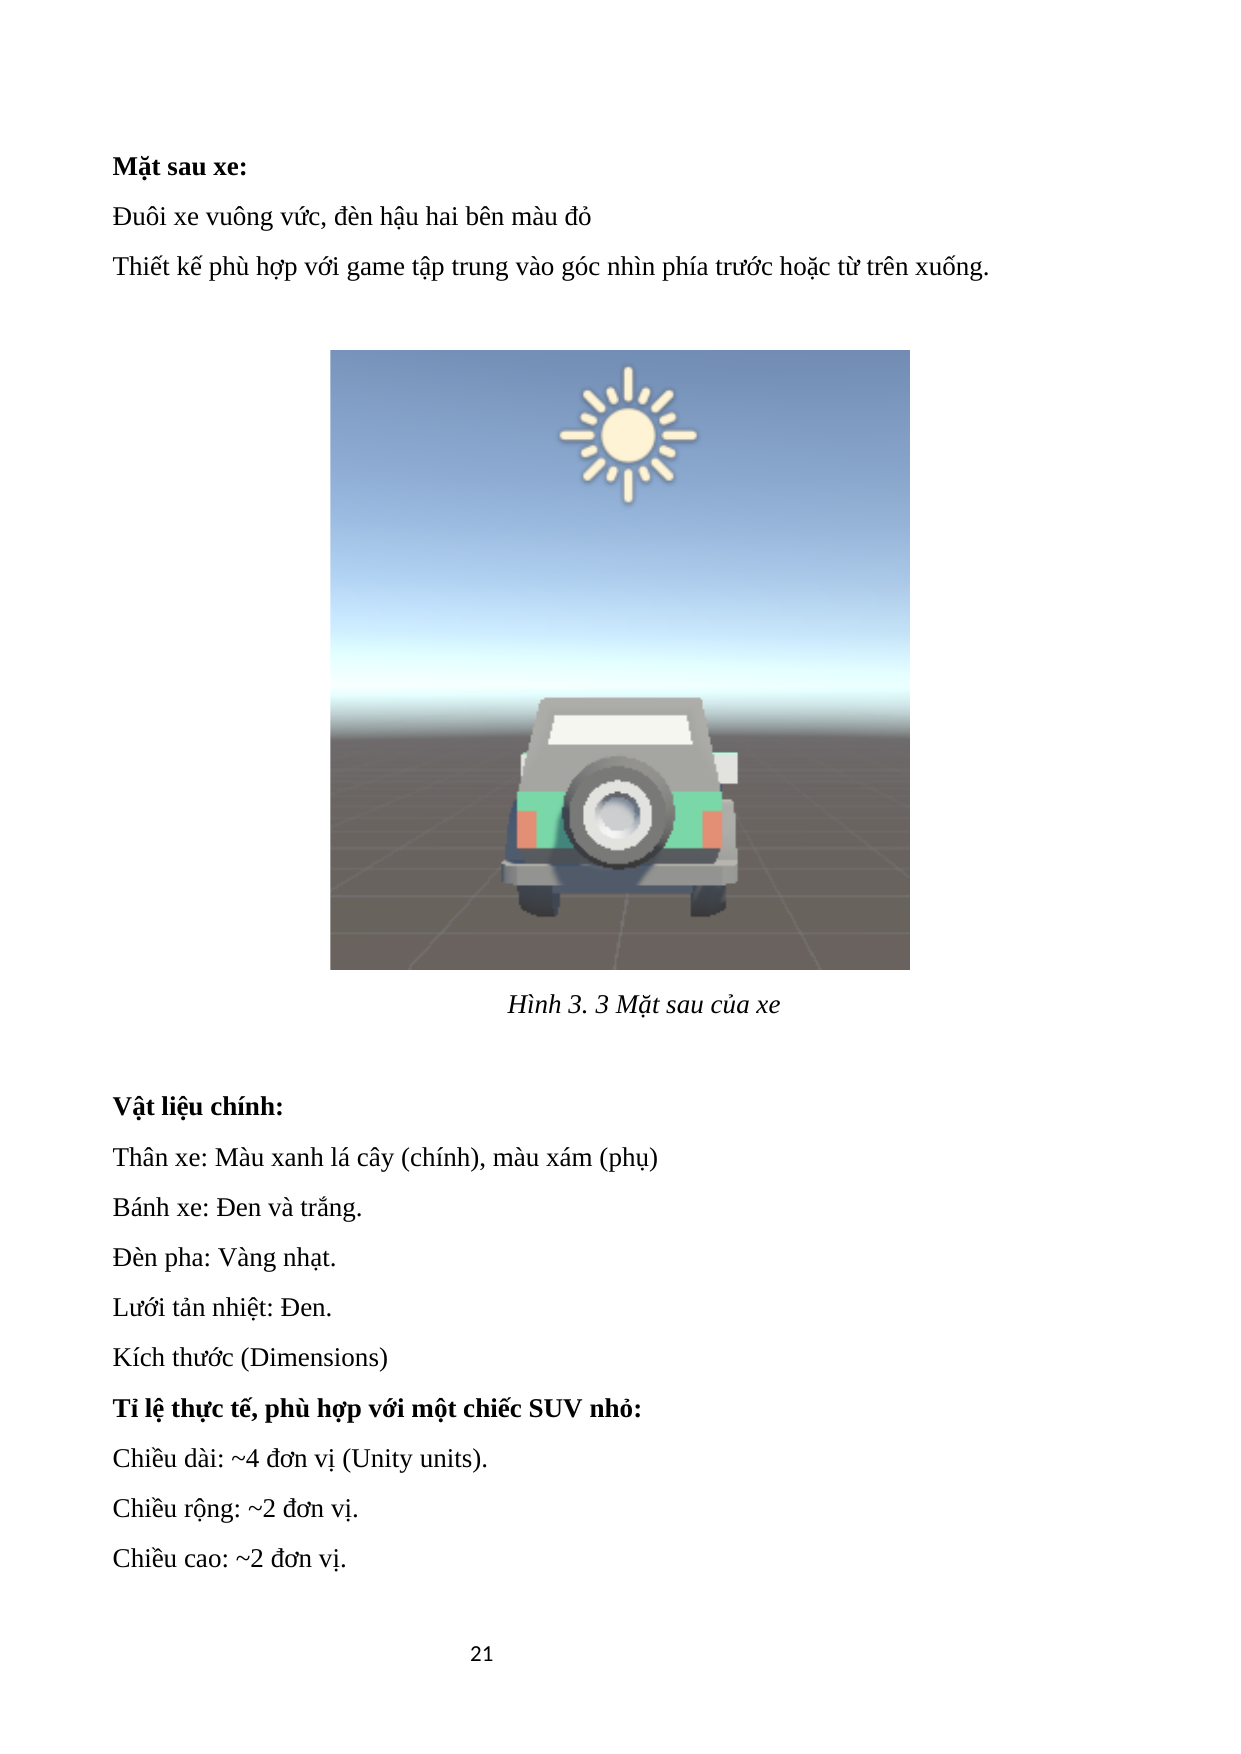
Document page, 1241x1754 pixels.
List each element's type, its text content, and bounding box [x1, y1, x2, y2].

text Chiều cao: ~2 đơn vị. [112, 1542, 1128, 1573]
text Chiều dài: ~4 đơn vị (Unity units). [112, 1442, 1128, 1473]
text Kích thước (Dimensions) [112, 1342, 1128, 1373]
text Tỉ lệ thực tế, phù hợp với một chiếc SUV nhỏ: [112, 1392, 1128, 1423]
text Thiết kế phù hợp với game tập trung vào góc nhìn phía trước hoặc từ trên xuống. [112, 250, 1128, 282]
text Thân xe: Màu xanh lá cây (chính), màu xám (phụ) [112, 1141, 1128, 1172]
picture [330, 350, 910, 970]
text Đèn pha: Vàng nhạt. [112, 1241, 1128, 1272]
text Mặt sau xe: [112, 150, 1128, 181]
text Đuôi xe vuông vức, đèn hậu hai bên màu đỏ [112, 200, 1128, 231]
text Bánh xe: Đen và trắng. [112, 1191, 1128, 1222]
text Hình 3. 3 Mặt sau của xe [112, 988, 1128, 1019]
text Chiều rộng: ~2 đơn vị. [112, 1492, 1128, 1523]
text Lưới tản nhiệt: Đen. [112, 1291, 1128, 1322]
text Vật liệu chính: [112, 1091, 1128, 1122]
